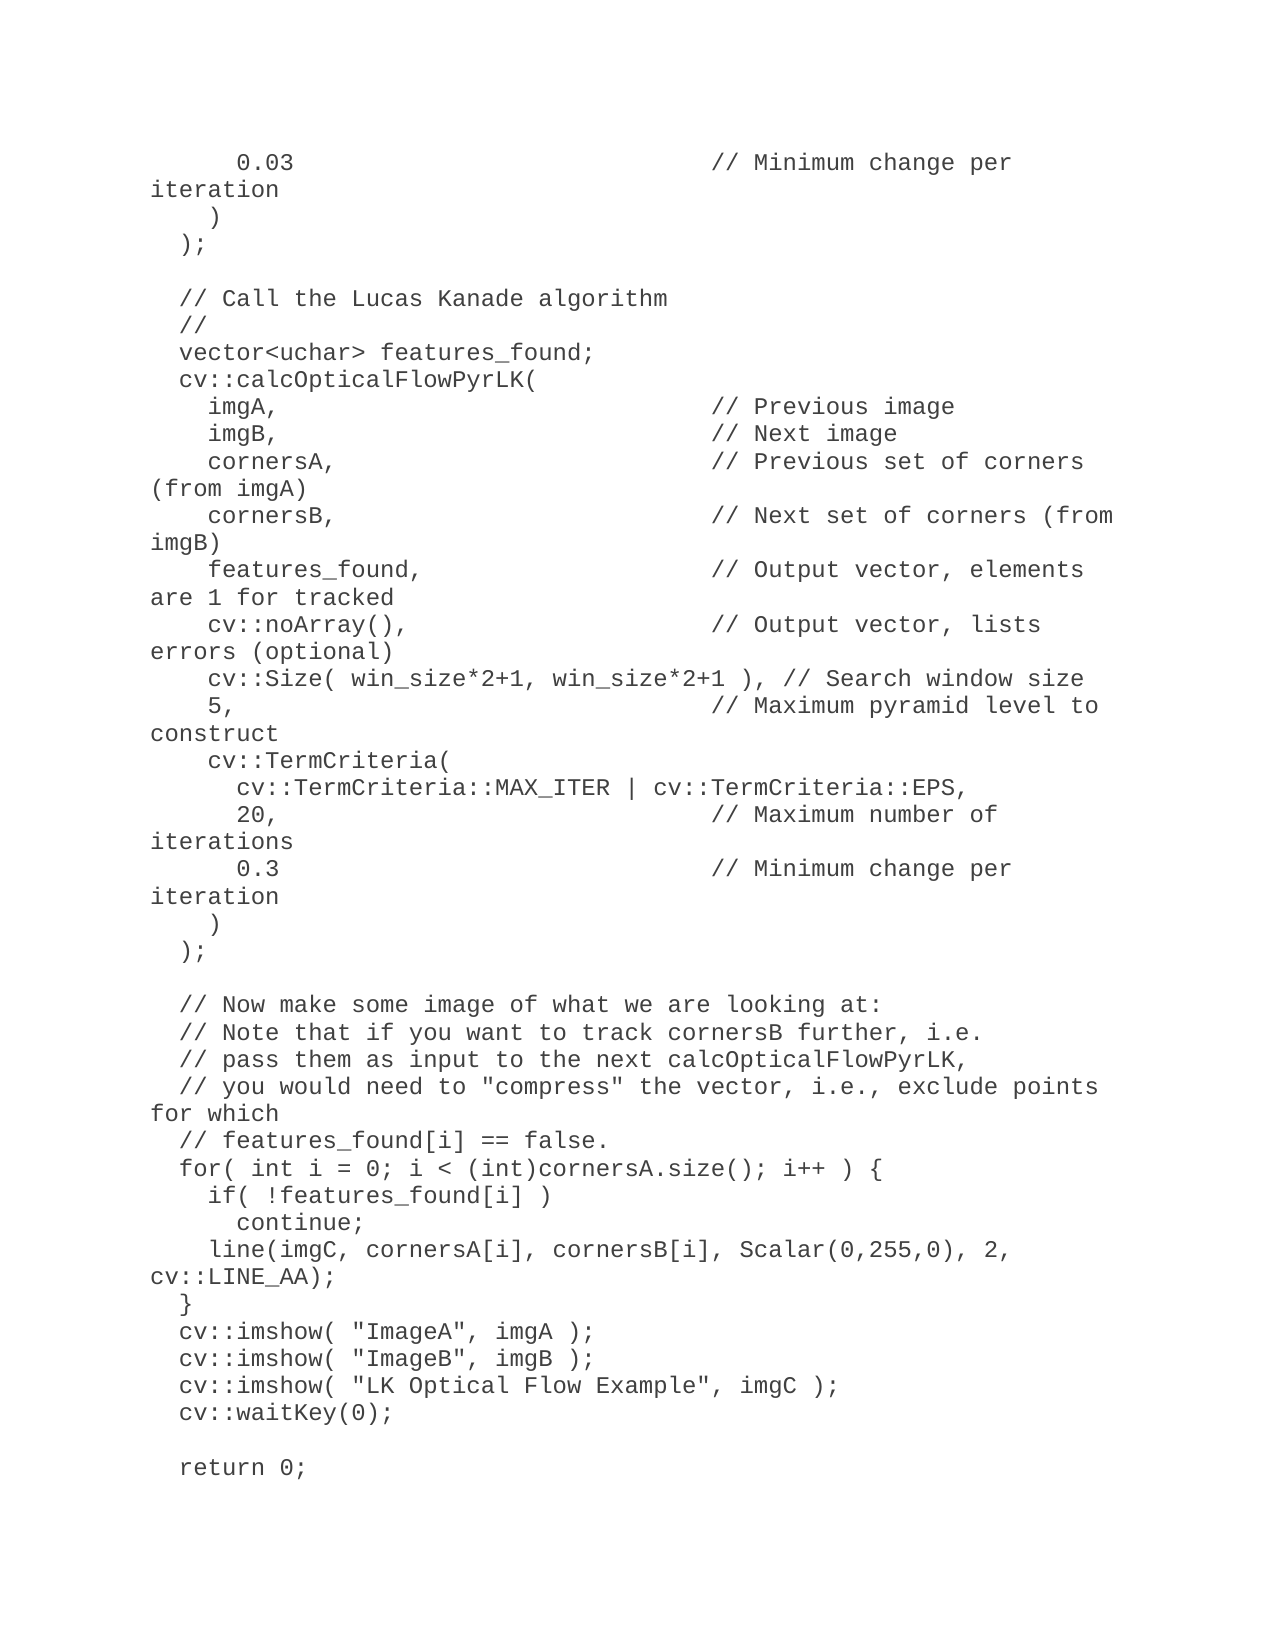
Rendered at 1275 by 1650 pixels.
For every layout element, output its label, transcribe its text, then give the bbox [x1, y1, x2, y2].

text imgB, // Next image [150, 422, 1125, 449]
text ) [150, 911, 1125, 938]
text // Now make some image of what we are looking at: [150, 993, 1125, 1020]
text cv::imshow( "LK Optical Flow Example", imgC ); [150, 1373, 1125, 1401]
text return 0; [150, 1455, 1125, 1482]
text vector<uchar> features_found; [150, 340, 1125, 367]
text 5, // Maximum pyramid level to construct [150, 694, 1125, 748]
text // [150, 313, 1125, 340]
text cv::calcOpticalFlowPyrLK( [150, 367, 1125, 395]
text line(imgC, cornersA[i], cornersB[i], Scalar(0,255,0), 2, cv::LINE_AA); [150, 1237, 1125, 1292]
text cv::noArray(), // Output vector, lists errors (optional) [150, 612, 1125, 667]
text 20, // Maximum number of iterations [150, 802, 1125, 857]
text cornersB, // Next set of corners (from imgB) [150, 503, 1125, 558]
text // you would need to "compress" the vector, i.e., exclude points for which [150, 1074, 1125, 1129]
text cornersA, // Previous set of corners (from imgA) [150, 449, 1125, 503]
text cv::imshow( "ImageB", imgB ); [150, 1346, 1125, 1373]
text 0.03 // Minimum change per iteration [150, 150, 1125, 204]
text imgA, // Previous image [150, 395, 1125, 422]
text } [150, 1292, 1125, 1319]
text ); [150, 232, 1125, 259]
text // Call the Lucas Kanade algorithm [150, 286, 1125, 313]
text if( !features_found[i] ) [150, 1183, 1125, 1210]
text cv::TermCriteria( [150, 748, 1125, 775]
text for( int i = 0; i < (int)cornersA.size(); i++ ) { [150, 1156, 1125, 1183]
text cv::TermCriteria::MAX_ITER | cv::TermCriteria::EPS, [150, 775, 1125, 802]
text ); [150, 938, 1125, 966]
text 0.3 // Minimum change per iteration [150, 857, 1125, 911]
text ) [150, 204, 1125, 232]
text // pass them as input to the next calcOpticalFlowPyrLK, [150, 1047, 1125, 1074]
text cv::imshow( "ImageA", imgA ); [150, 1319, 1125, 1346]
text cv::waitKey(0); [150, 1401, 1125, 1428]
text // Note that if you want to track cornersB further, i.e. [150, 1020, 1125, 1047]
text features_found, // Output vector, elements are 1 for tracked [150, 558, 1125, 612]
text cv::Size( win_size*2+1, win_size*2+1 ), // Search window size [150, 667, 1125, 694]
text continue; [150, 1210, 1125, 1237]
text // features_found[i] == false. [150, 1129, 1125, 1156]
